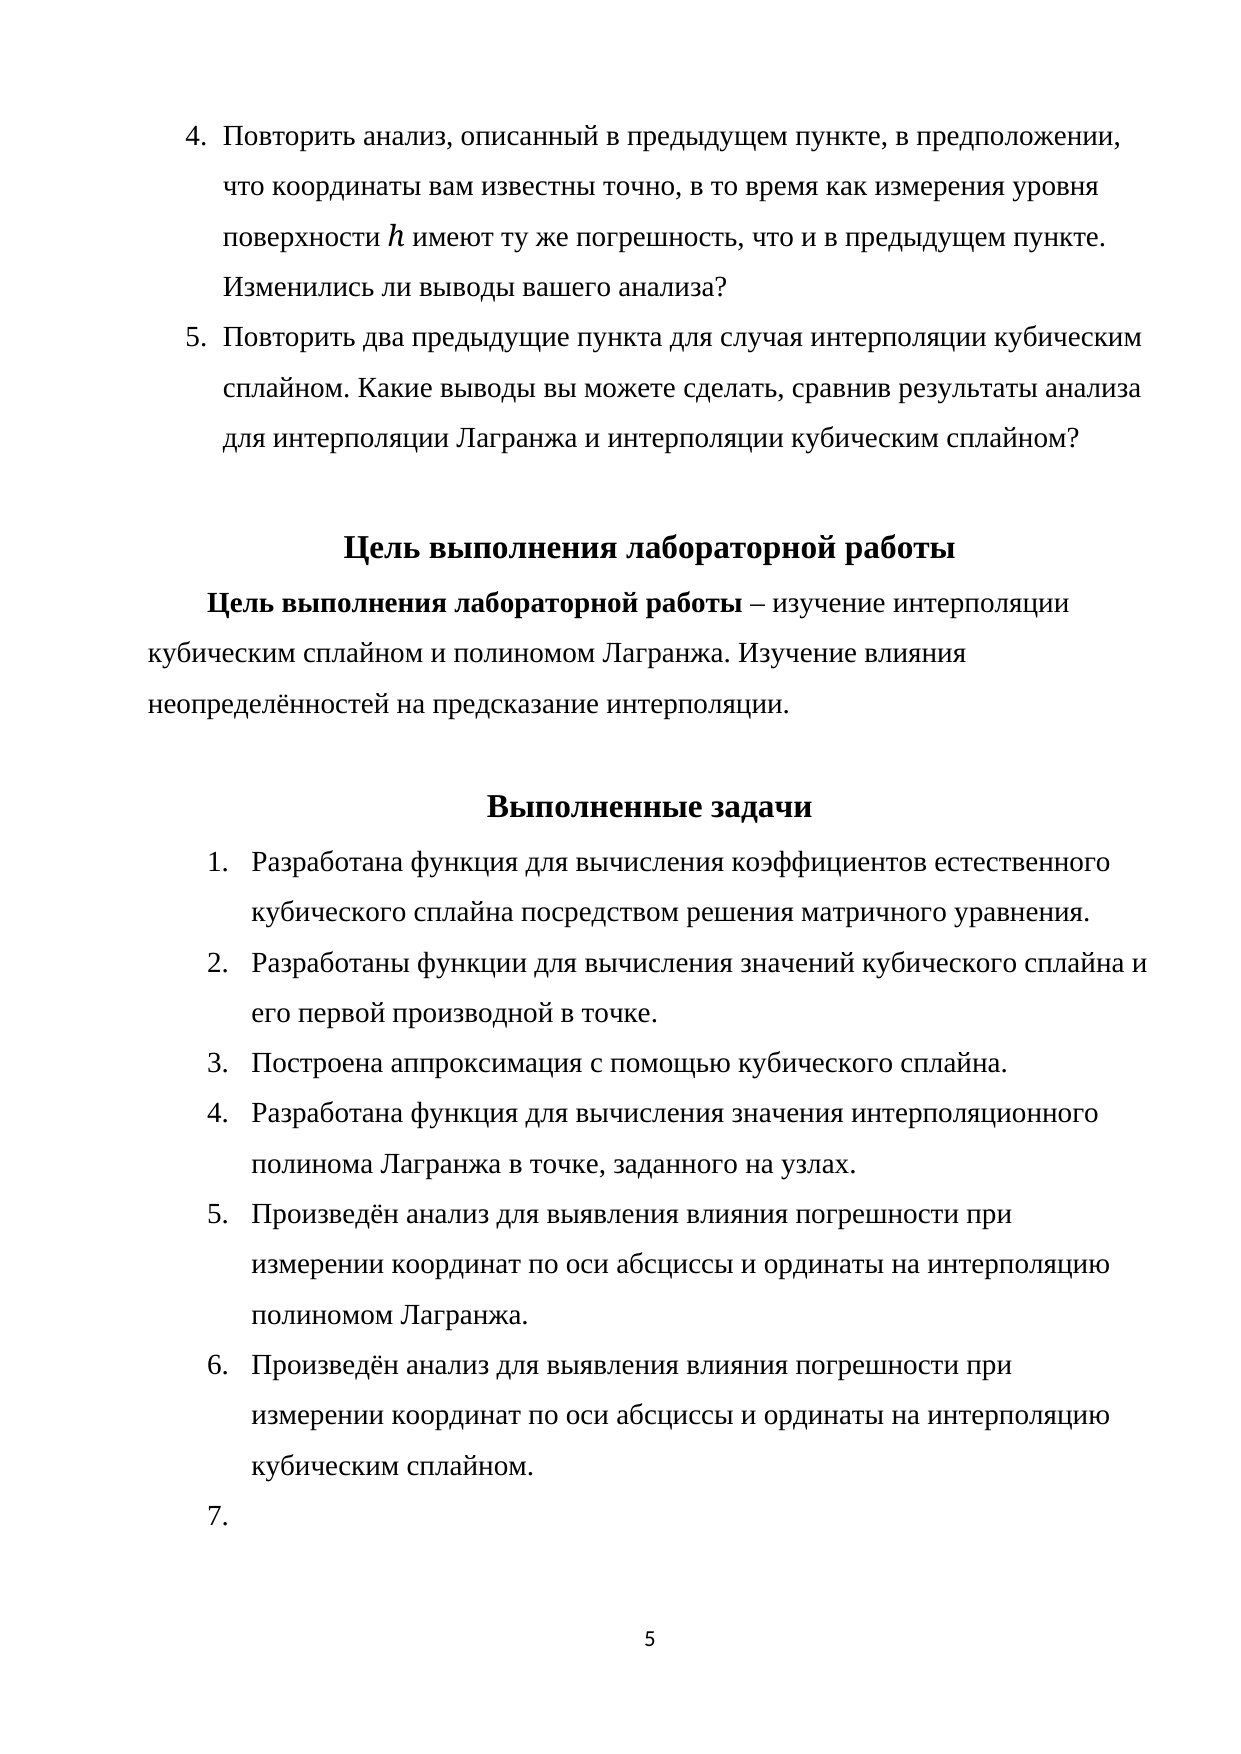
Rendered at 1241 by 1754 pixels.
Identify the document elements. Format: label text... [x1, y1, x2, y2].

subtitle Выполненные задачи [148, 787, 1152, 825]
list Разработаны функции для вычисления значений кубического сплайна и [207, 945, 1152, 978]
subtitle Цель выполнения лабораторной работы [148, 528, 1152, 566]
text Цель выполнения лабораторной работы – изучение интерполяции кубическим сплайном и полиномом Лагранжа. Изучение влияния неопределённостей на предсказание интерполяции. [148, 585, 1152, 719]
list его первой производной в точке. [251, 995, 1152, 1028]
list Произведён анализ для выявления влияния погрешности при измерении координат по оси абсциссы и ординаты на интерполяцию кубическим сплайном. [207, 1347, 1152, 1481]
list Повторить два предыдущие пункта для случая интерполяции кубическим сплайном. Какие выводы вы можете сделать, сравнив результаты анализа для интерполяции Лагранжа и интерполяции кубическим сплайном? [185, 319, 1152, 453]
list Произведён анализ для выявления влияния погрешности при измерении координат по оси абсциссы и ординаты на интерполяцию полиномом Лагранжа. [207, 1196, 1152, 1330]
list Разработана функция для вычисления значения интерполяционного полинома Лагранжа в точке, заданного на узлах. [207, 1096, 1152, 1179]
list Разработана функция для вычисления коэффициентов естественного кубического сплайна посредством решения матричного уравнения. [207, 844, 1152, 928]
list Повторить анализ, описанный в предыдущем пункте, в предположении, что координаты вам известны точно, в то время как измерения уровня поверхности ℎ имеют ту же погрешность, что и в предыдущем пункте. Изменились ли выводы вашего анализа? [185, 118, 1152, 303]
list Построена аппроксимация с помощью кубического сплайна. [207, 1045, 1152, 1079]
